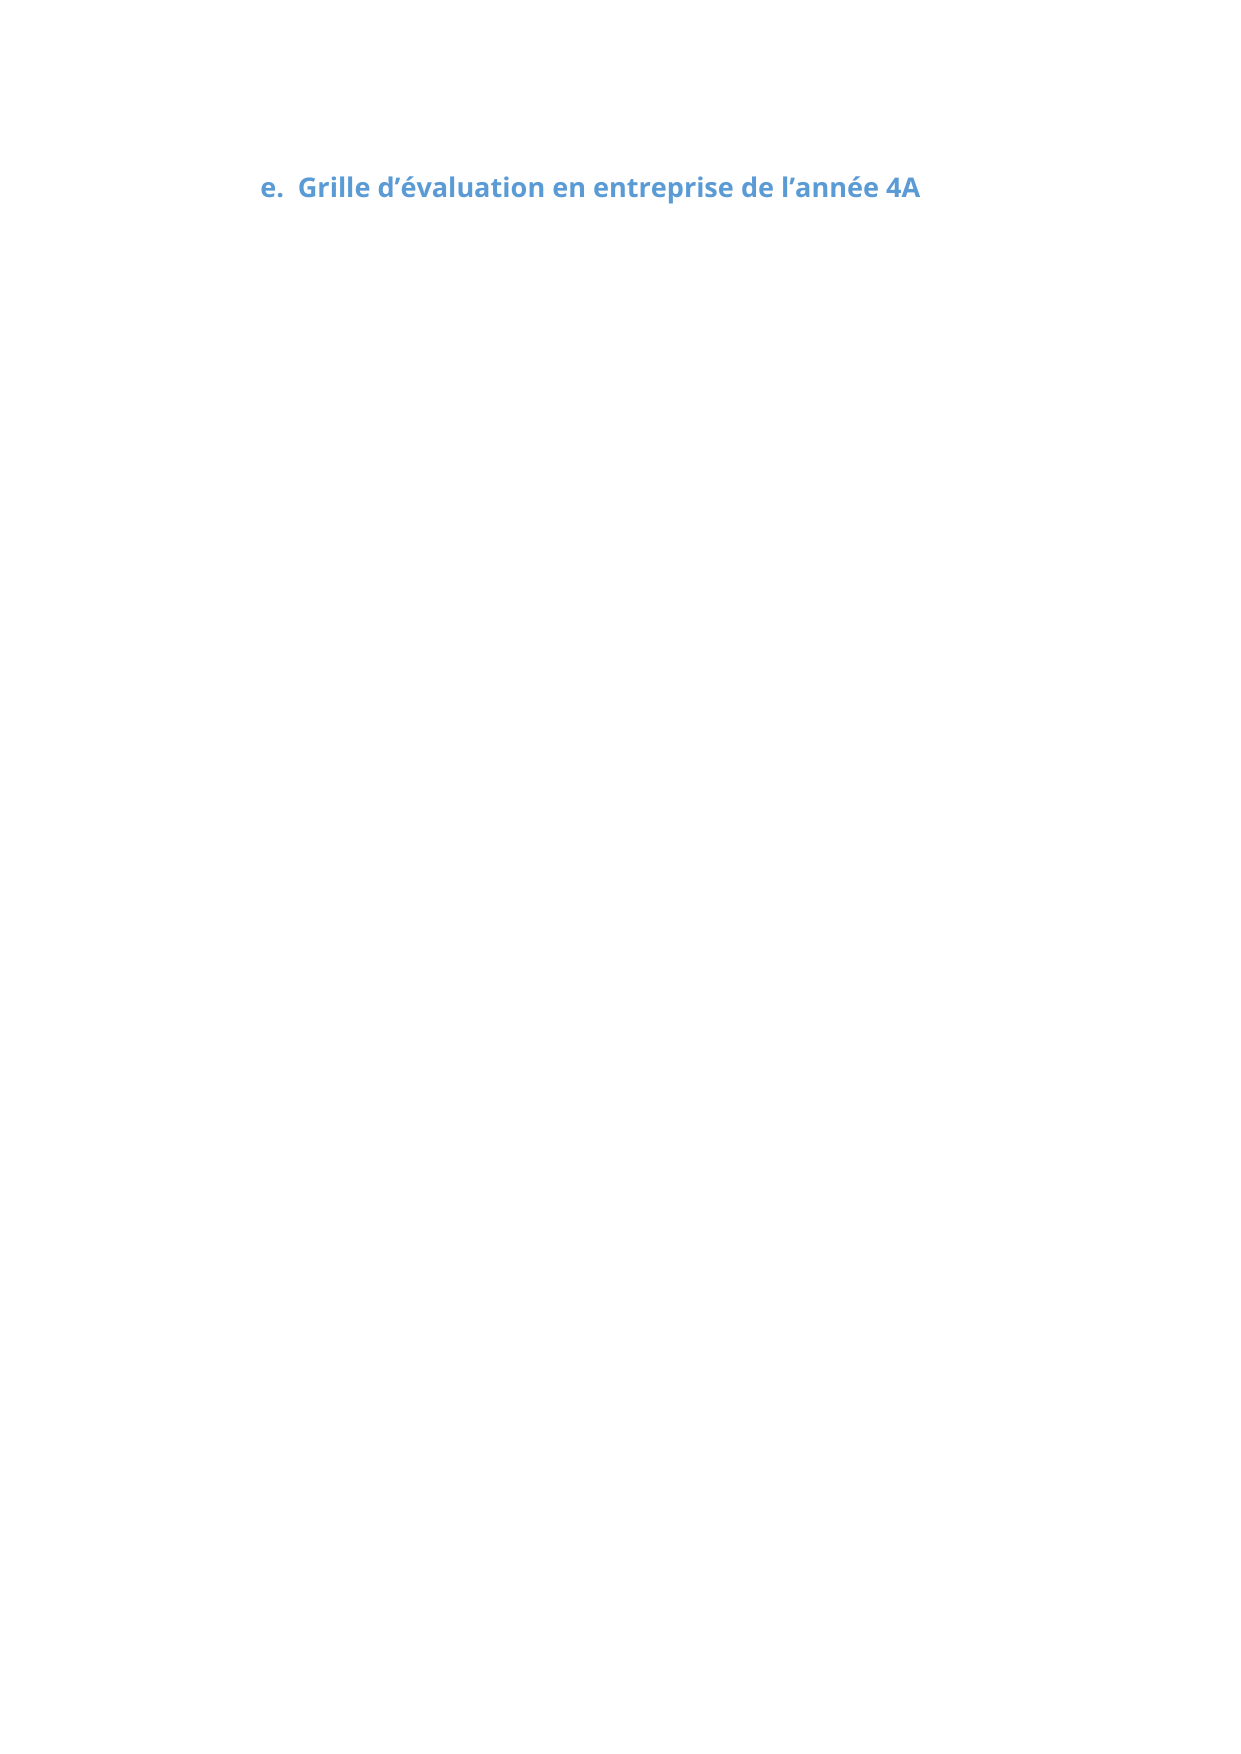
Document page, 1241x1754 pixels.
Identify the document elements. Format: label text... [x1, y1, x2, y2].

subtitle Grille d’évaluation en entreprise de l’année 4A [260, 168, 1093, 205]
